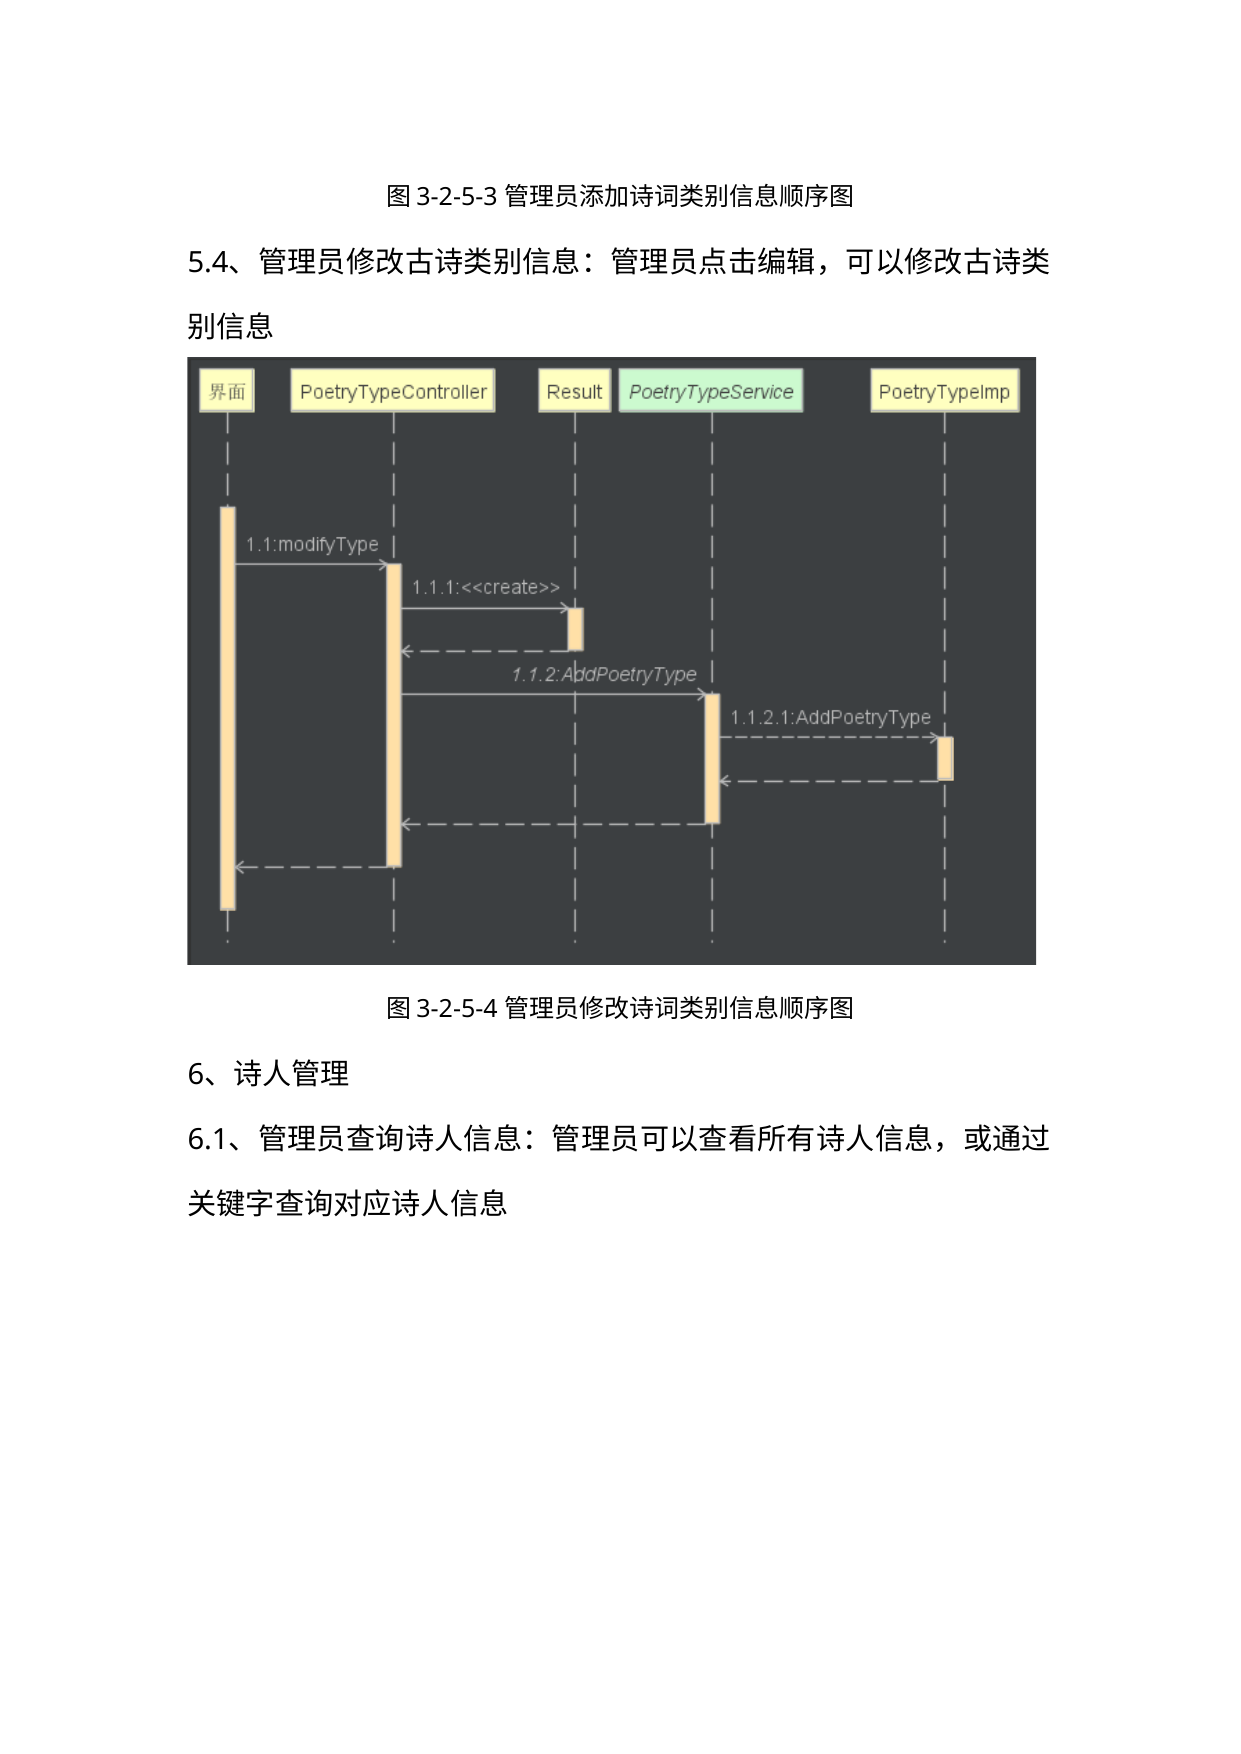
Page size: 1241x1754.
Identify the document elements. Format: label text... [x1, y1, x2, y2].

picture [187, 357, 1037, 965]
text 6.1、管理员查询诗人信息：管理员可以查看所有诗人信息，或通过关键字查询对应诗人信息 [187, 1104, 1053, 1234]
text 5.4、管理员修改古诗类别信息：管理员点击编辑，可以修改古诗类别信息 [187, 227, 1053, 357]
text 图3-2-5-3 管理员添加诗词类别信息顺序图 [187, 162, 1053, 227]
text 6、诗人管理 [187, 1039, 1053, 1104]
text 图3-2-5-4 管理员修改诗词类别信息顺序图 [187, 974, 1053, 1039]
